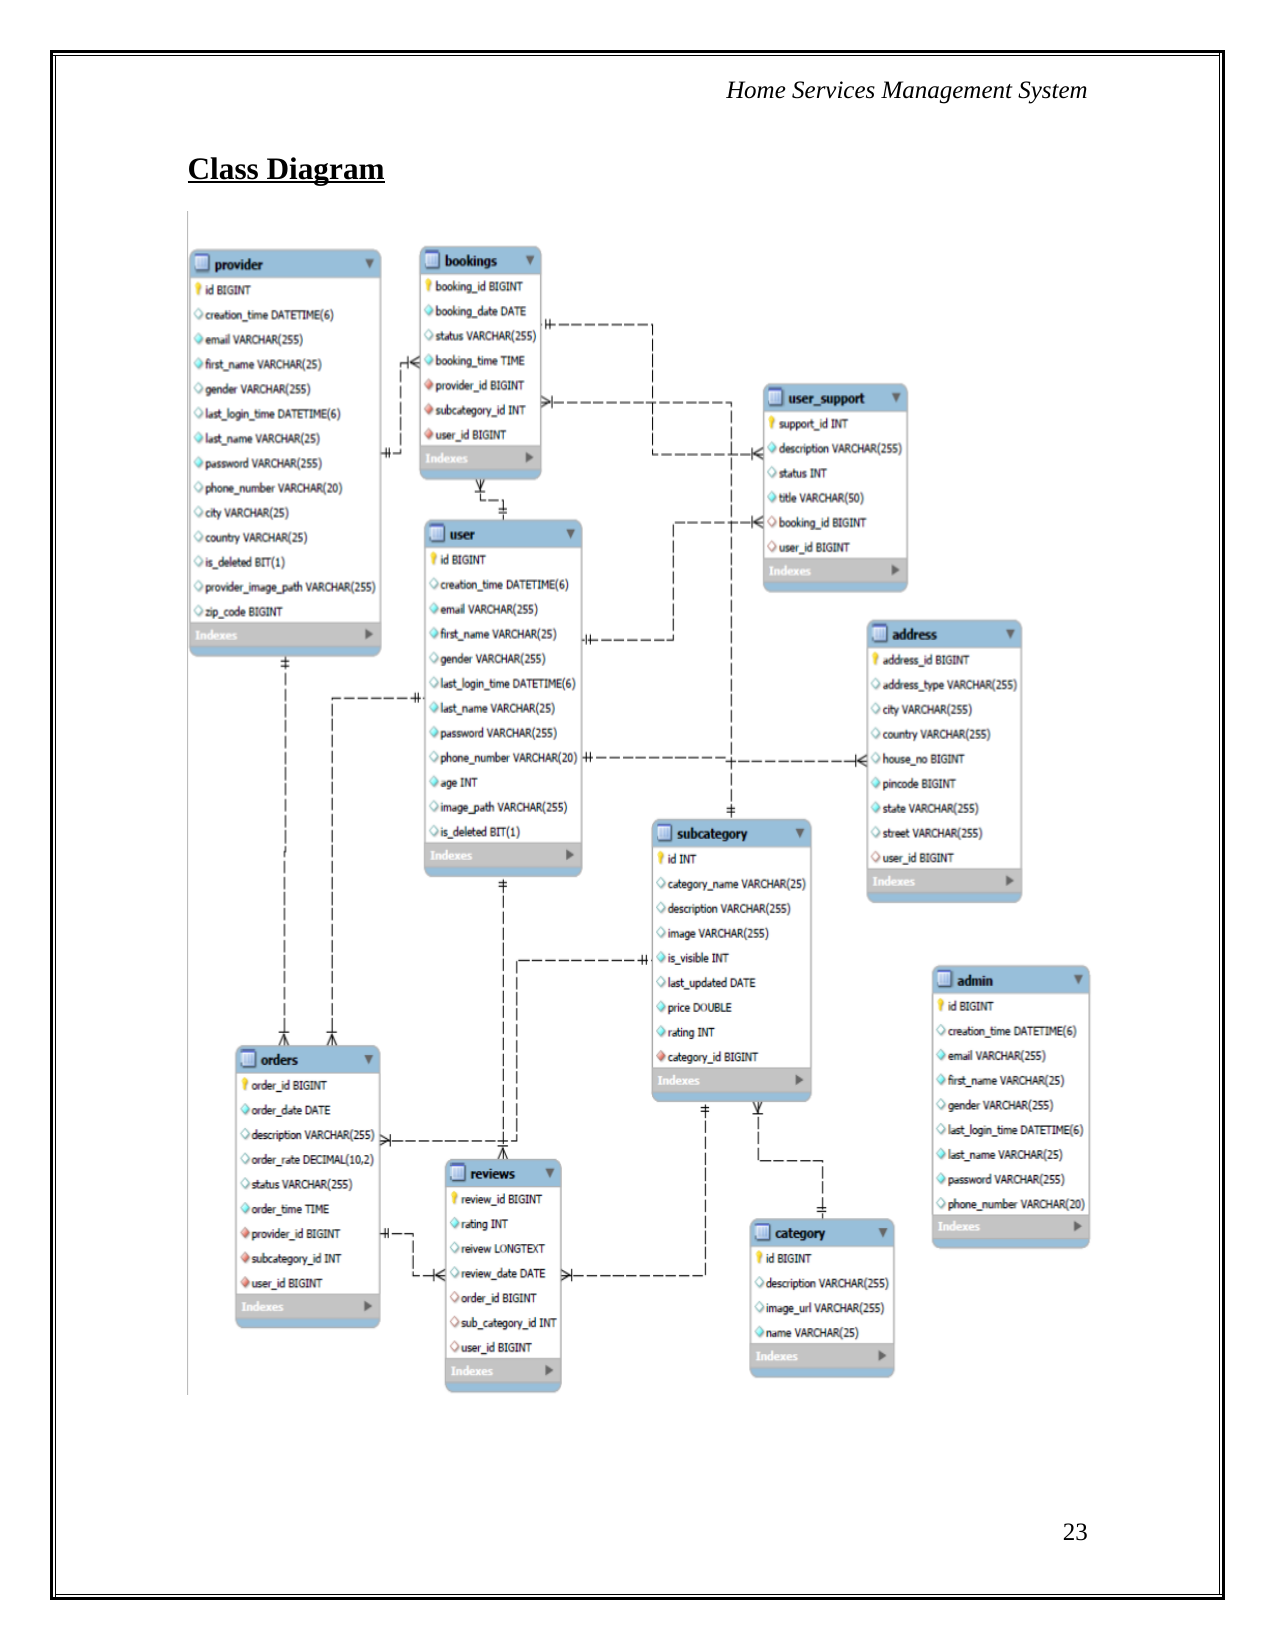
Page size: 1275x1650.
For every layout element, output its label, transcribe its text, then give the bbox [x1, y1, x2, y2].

picture [187, 211, 1116, 1395]
text Class Diagram [187, 150, 1087, 186]
